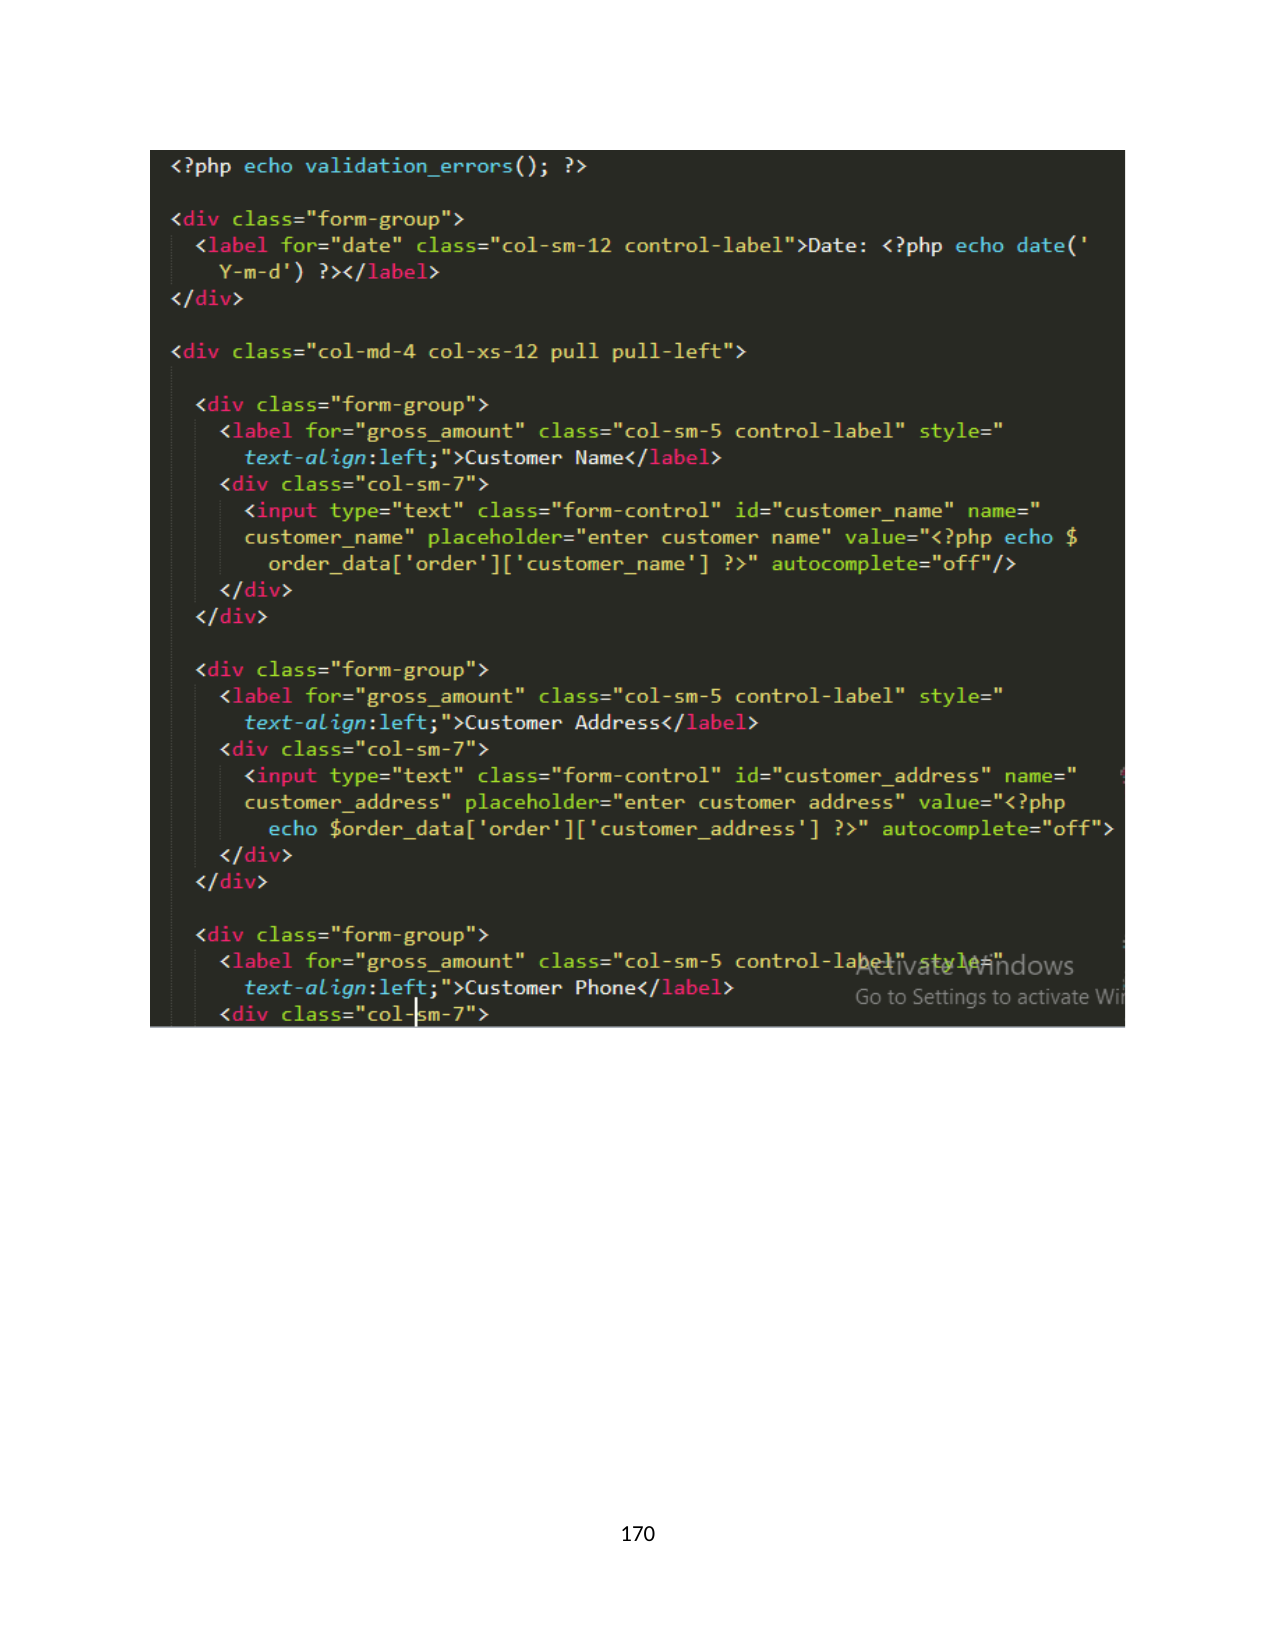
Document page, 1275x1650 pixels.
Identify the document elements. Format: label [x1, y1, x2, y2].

picture [150, 150, 1125, 1028]
